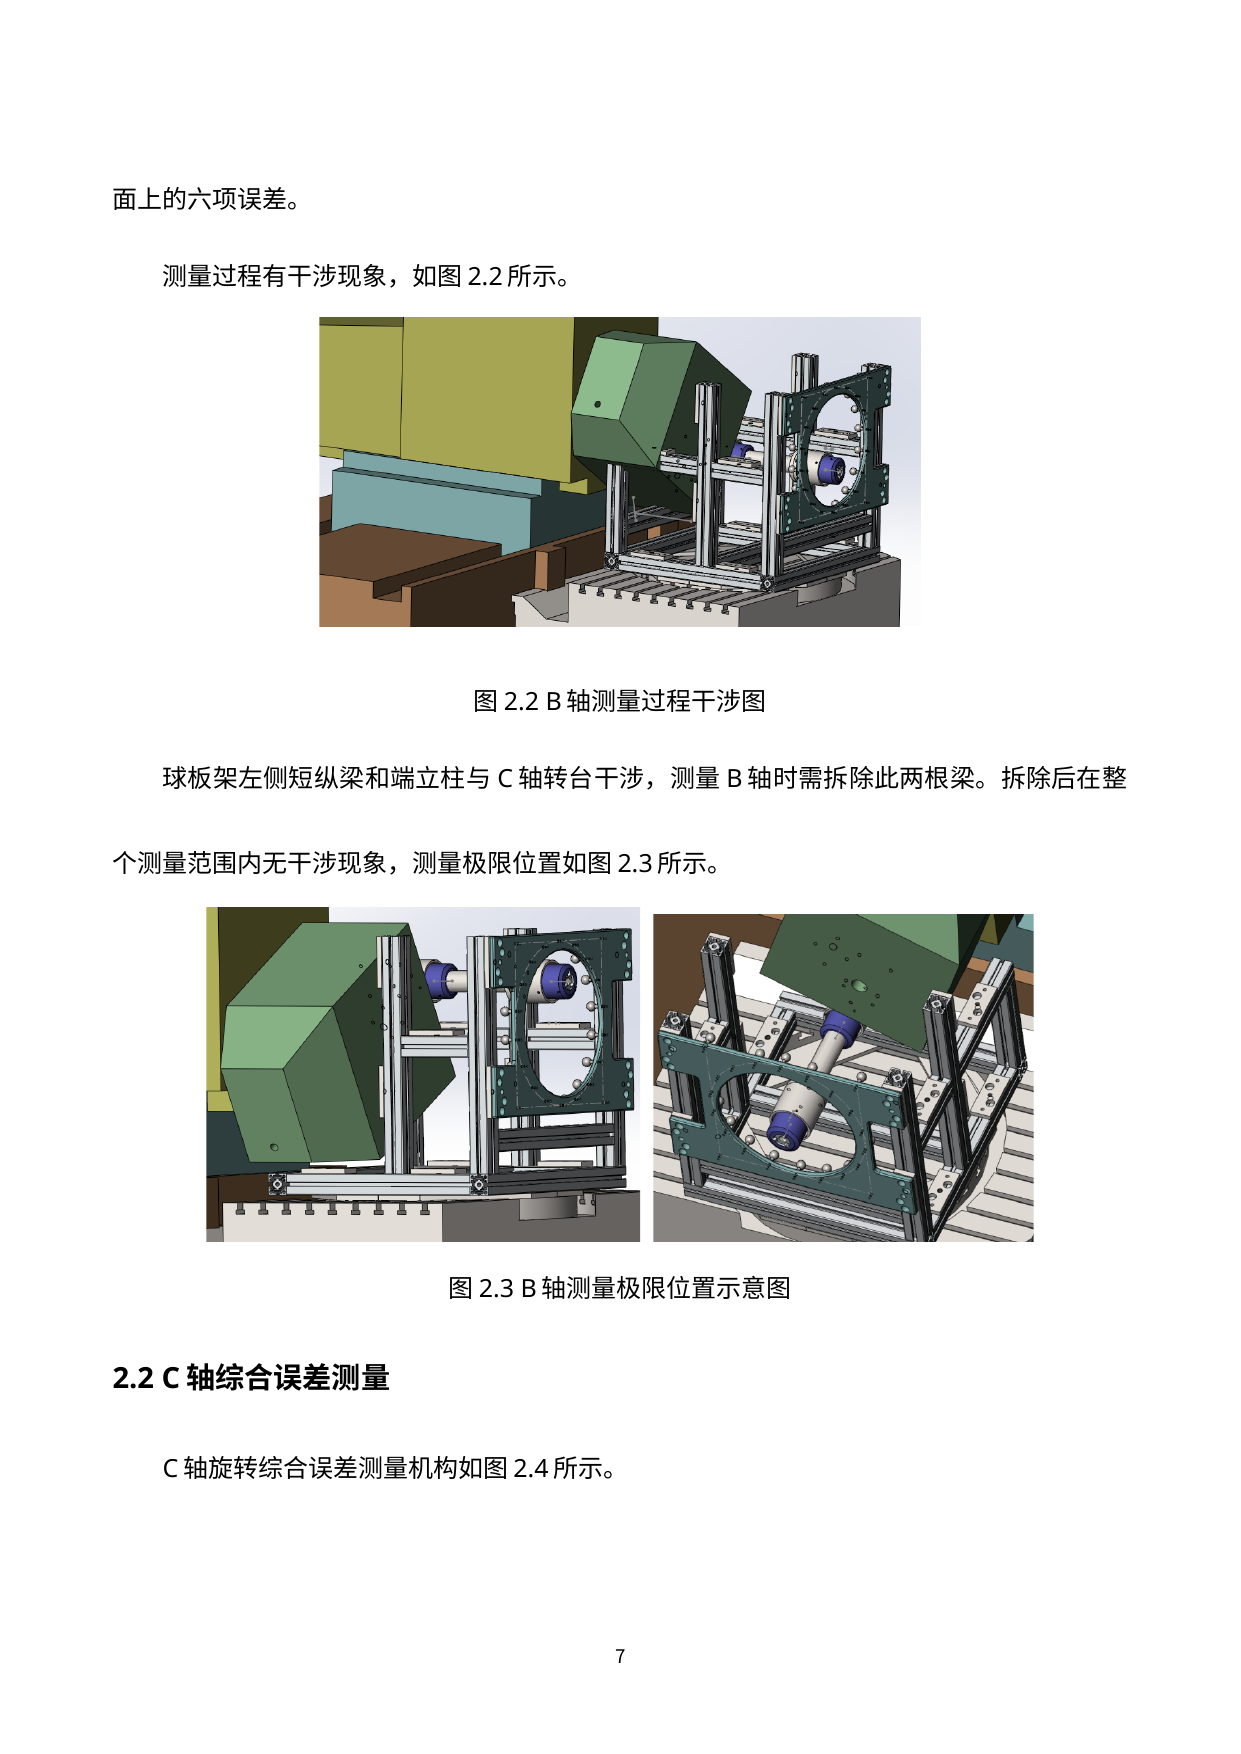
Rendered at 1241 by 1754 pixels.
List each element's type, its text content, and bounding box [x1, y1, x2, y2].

text C轴旋转综合误差测量机构如图2.4所示。 [112, 1433, 1128, 1501]
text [112, 164, 1128, 232]
picture [319, 317, 921, 627]
text 测量过程有干涉现象，如图2.2所示。 [112, 241, 1128, 309]
picture [653, 914, 1034, 1242]
text 图2.2 B轴测量过程干涉图 [112, 666, 1128, 734]
text 图2.3 B轴测量极限位置示意图 [112, 1253, 1128, 1321]
picture [206, 907, 641, 1242]
text 2.2 C轴综合误差测量 [112, 1342, 1128, 1410]
text 球板架左侧短纵梁和端立柱与C轴转台干涉，测量B轴时需拆除此两根梁。拆除后在整个测量范围内无干涉现象，测量极限位置如图2.3所示。 [112, 743, 1128, 896]
